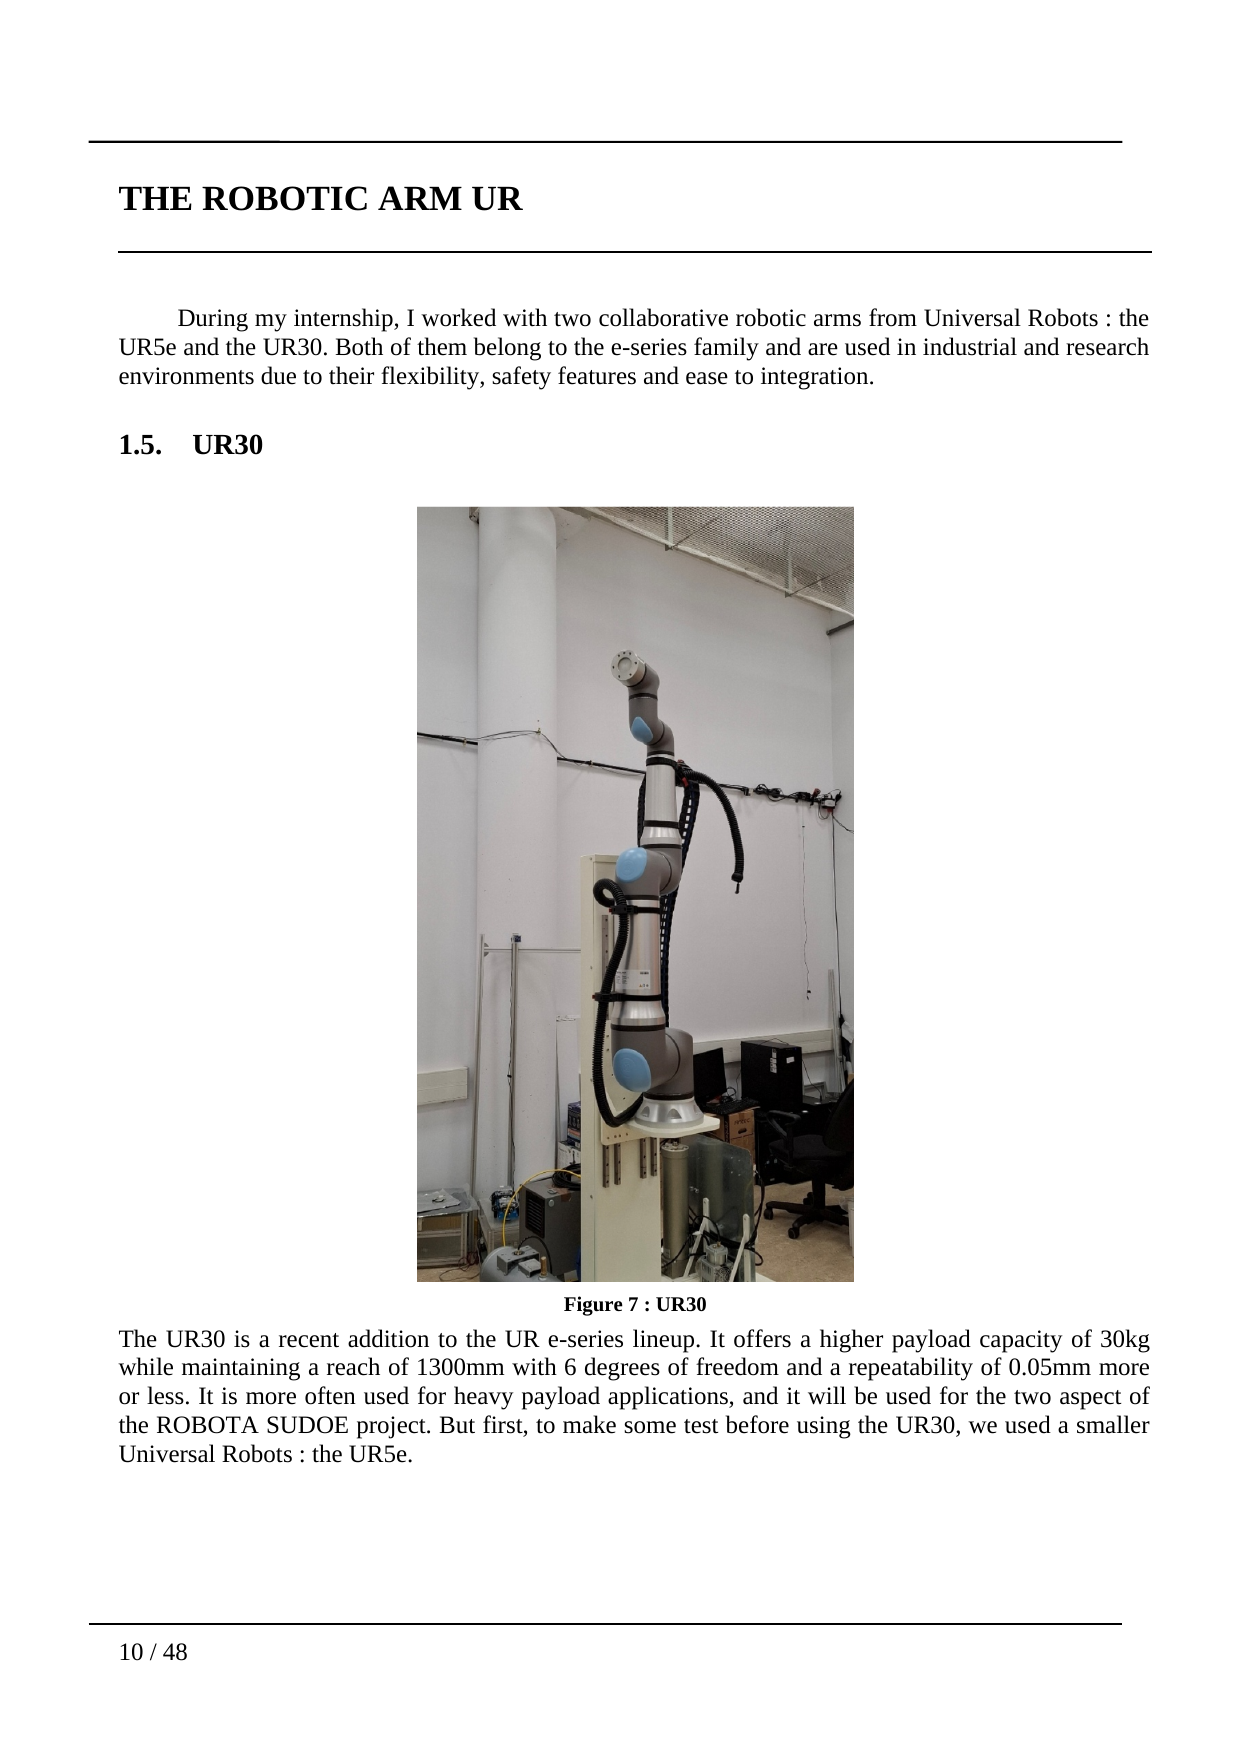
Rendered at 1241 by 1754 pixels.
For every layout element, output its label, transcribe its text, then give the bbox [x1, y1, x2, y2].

text During my internship, I worked with two collaborative robotic arms from Universal Robots : the UR5e and the UR30. Both of them belong to the e-series family and are used in industrial and research environments due to their flexibility, safety features and ease to integration. [118, 303, 1152, 390]
subtitle The robotic arm ur [118, 177, 1152, 251]
text The UR30 is a recent addition to the UR e-series lineup. It offers a higher payload capacity of 30kg while maintaining a reach of 1300mm with 6 degrees of freedom and a repeatability of 0.05mm more or less. It is more often used for heavy payload applications, and it will be used for the two aspect of the ROBOTA SUDOE project. But first, to make some test before using the UR30, we used a smaller Universal Robots : the UR5e. [118, 1324, 1152, 1467]
picture [417, 508, 854, 1282]
subtitle UR30 [118, 427, 1152, 461]
